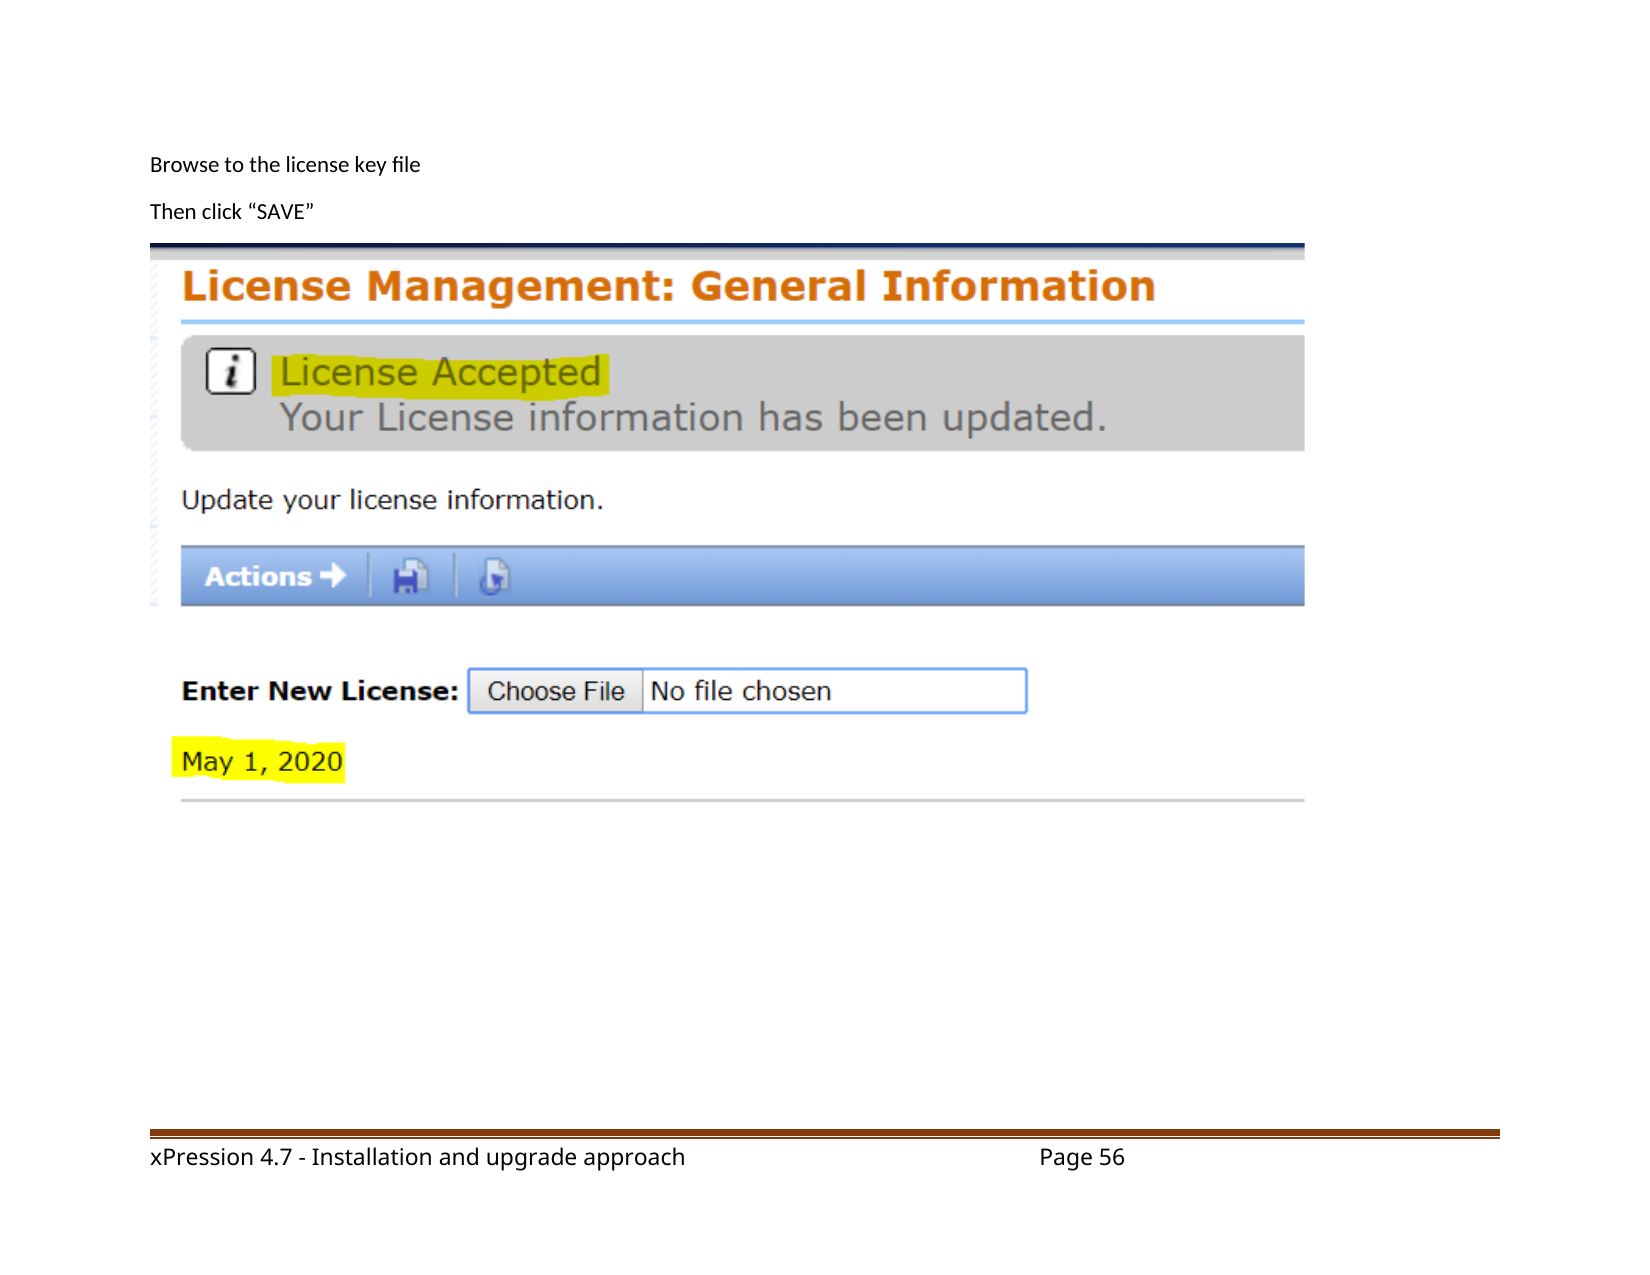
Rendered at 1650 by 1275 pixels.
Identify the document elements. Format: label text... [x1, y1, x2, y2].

text Browse to the license key file [150, 150, 1500, 178]
text Then click “SAVE” [150, 197, 1500, 225]
picture [150, 243, 1305, 818]
